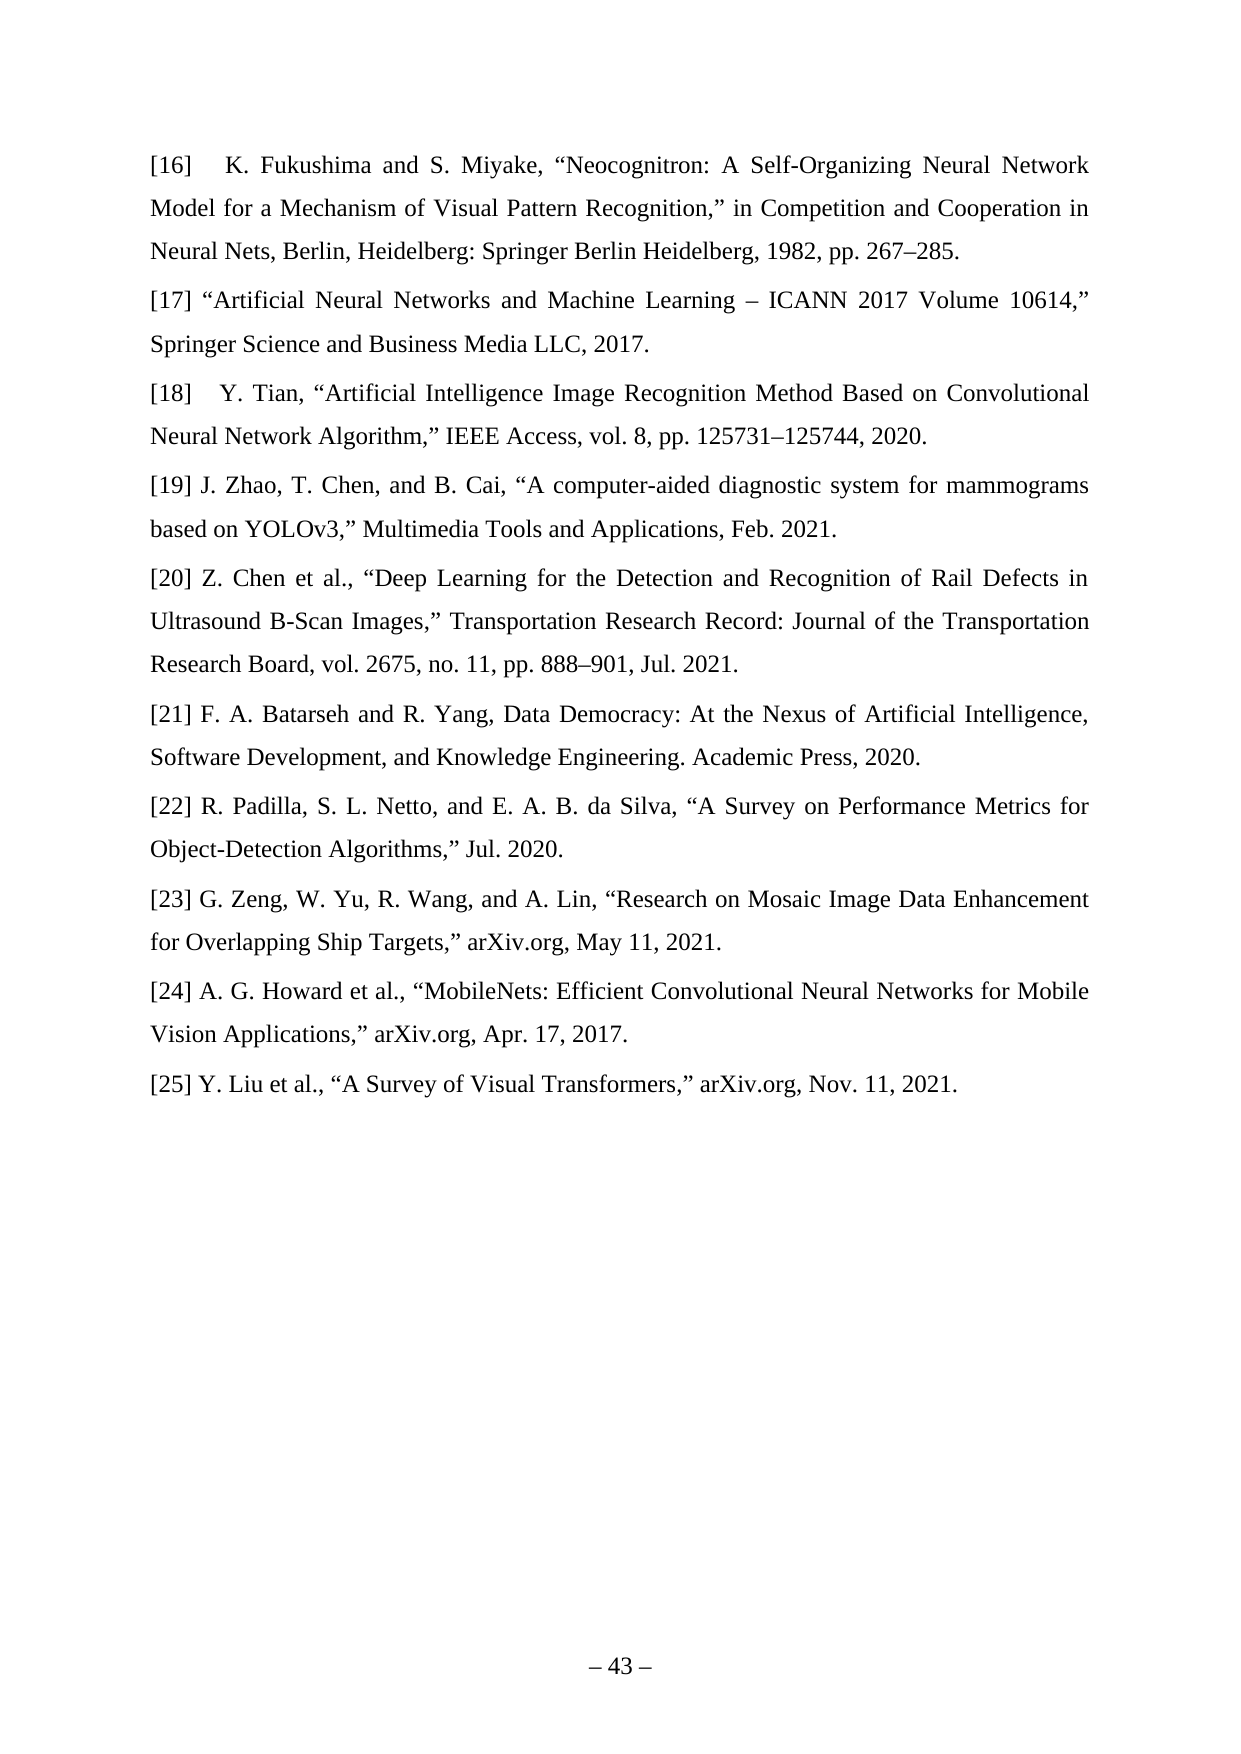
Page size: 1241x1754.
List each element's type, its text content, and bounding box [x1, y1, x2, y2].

text [19] J. Zhao, T. Chen, and B. Cai, “A computer-aided diagnostic system for mammograms based on YOLOv3,” Multimedia Tools and Applications, Feb. 2021. [150, 471, 1090, 542]
text [17] “Artificial Neural Networks and Machine Learning – ICANN 2017 Volume 10614,” Springer Science and Business Media LLC, 2017. [150, 286, 1090, 357]
text [25] Y. Liu et al., “A Survey of Visual Transformers,” arXiv.org, Nov. 11, 2021. [150, 1069, 1090, 1097]
text [16] K. Fukushima and S. Miyake, “Neocognitron: A Self-Organizing Neural Network Model for a Mechanism of Visual Pattern Recognition,” in Competition and Cooperation in Neural Nets, Berlin, Heidelberg: Springer Berlin Heidelberg, 1982, pp. 267–285. [150, 150, 1090, 265]
text [20] Z. Chen et al., “Deep Learning for the Detection and Recognition of Rail Defects in Ultrasound B-Scan Images,” Transportation Research Record: Journal of the Transportation Research Board, vol. 2675, no. 11, pp. 888–901, Jul. 2021. [150, 563, 1090, 678]
text [21] F. A. Batarseh and R. Yang, Data Democracy: At the Nexus of Artificial Intelligence, Software Development, and Knowledge Engineering. Academic Press, 2020. [150, 699, 1090, 771]
text [18] Y. Tian, “Artificial Intelligence Image Recognition Method Based on Convolutional Neural Network Algorithm,” IEEE Access, vol. 8, pp. 125731–125744, 2020. [150, 378, 1090, 450]
text [22] R. Padilla, S. L. Netto, and E. A. B. da Silva, “A Survey on Performance Metrics for Object-Detection Algorithms,” Jul. 2020. [150, 791, 1090, 863]
text [23] G. Zeng, W. Yu, R. Wang, and A. Lin, “Research on Mosaic Image Data Enhancement for Overlapping Ship Targets,” arXiv.org, May 11, 2021. [150, 884, 1090, 956]
text [24] A. G. Howard et al., “MobileNets: Efficient Convolutional Neural Networks for Mobile Vision Applications,” arXiv.org, Apr. 17, 2017. [150, 976, 1090, 1048]
